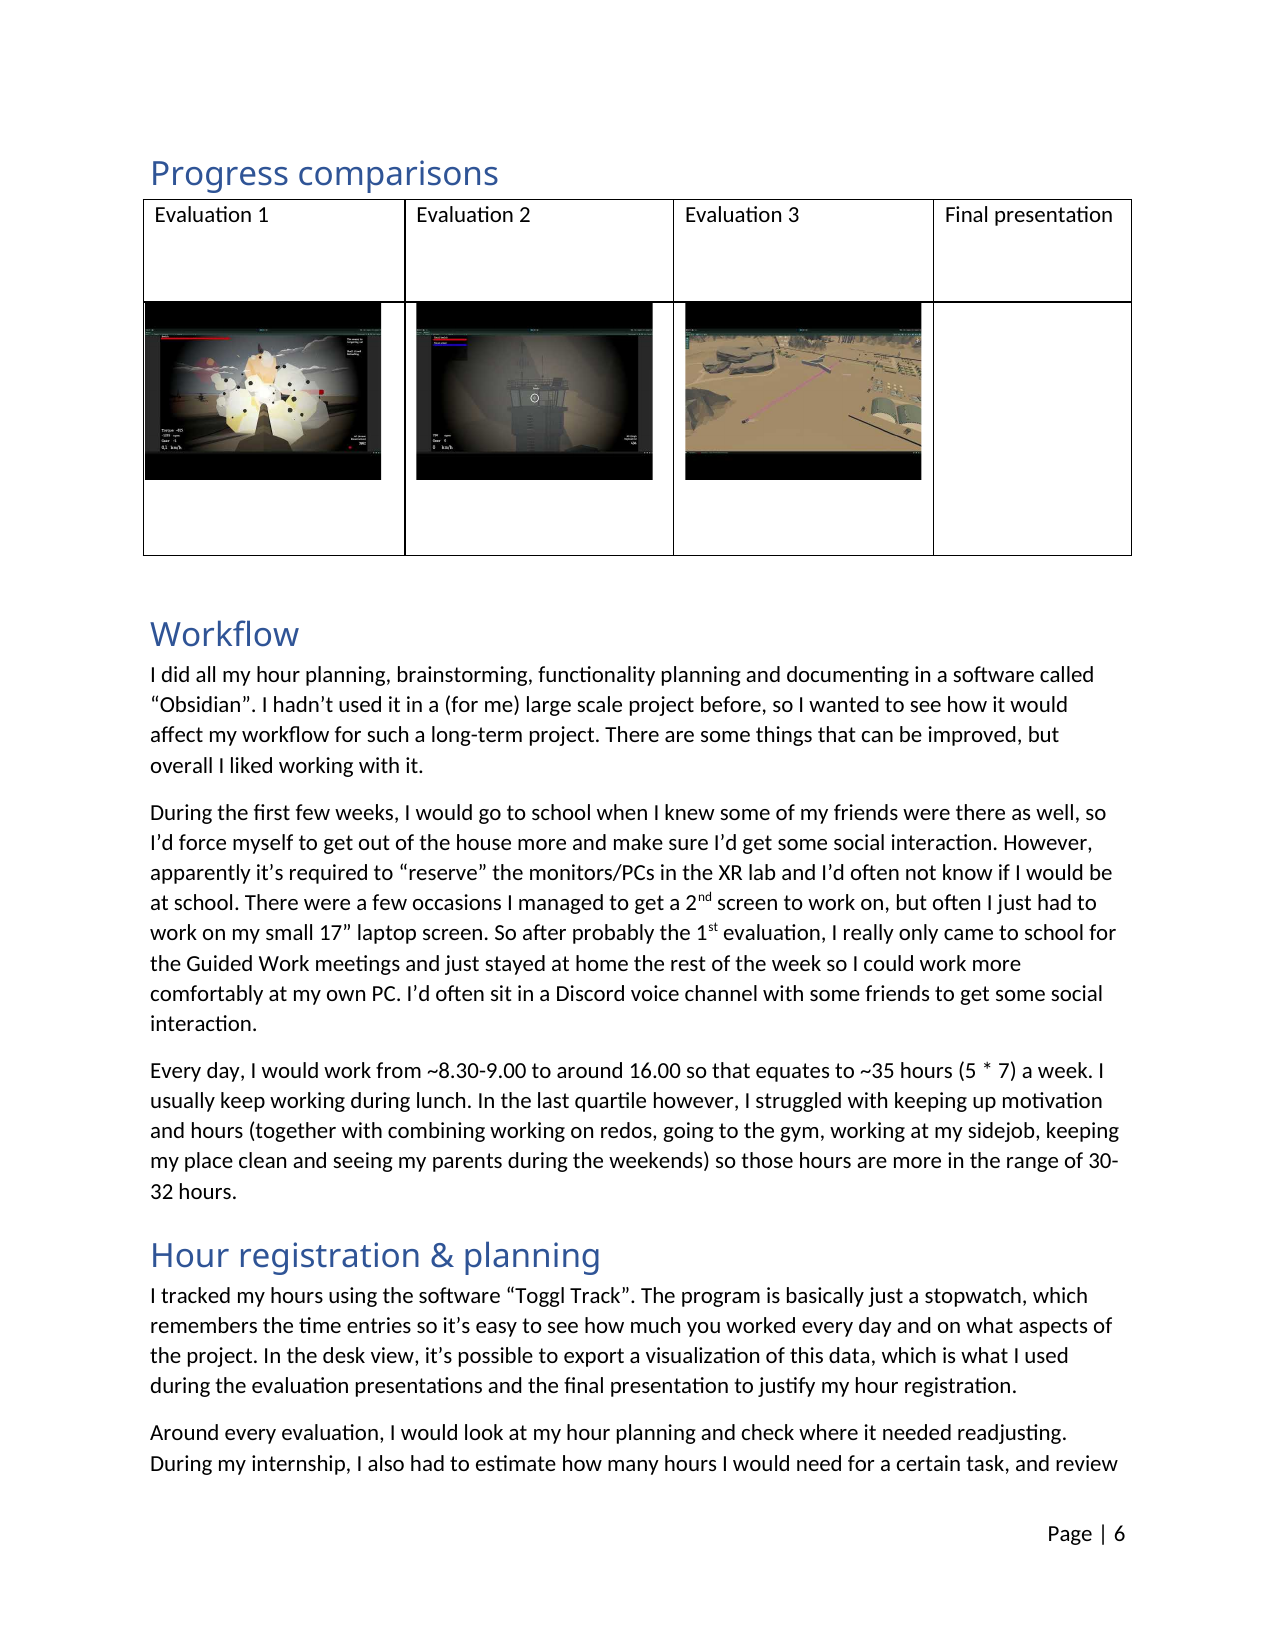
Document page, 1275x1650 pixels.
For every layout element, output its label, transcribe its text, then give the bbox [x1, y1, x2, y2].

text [150, 1418, 1125, 1477]
picture [685, 302, 922, 480]
subtitle Progress comparisons [150, 150, 1125, 195]
table_header Evaluation 1 [144, 200, 404, 301]
table_cell [674, 303, 933, 555]
picture [416, 302, 653, 480]
table_header Final presentation [934, 200, 1131, 301]
text Every day, I would work from ~8.30-9.00 to around 16.00 so that equates to ~35 hours (5 * 7) a week. I usually keep working during lunch. In the last quartile however, I struggled with keeping up motivation and hours (together with combining working on redos, going to the gym, working at my sidejob, keeping my place clean and seeing my parents during the weekends) so those hours are more in the range of 30-32 hours. [150, 1056, 1125, 1205]
table_header Evaluation 2 [406, 200, 673, 301]
text During the first few weeks, I would go to school when I knew some of my friends were there as well, so I’d force myself to get out of the house more and make sure I’d get some social interaction. However, apparently it’s required to “reserve” the monitors/PCs in the XR lab and I’d often not know if I would be at school. There were a few occasions I managed to get a 2nd screen to work on, but often I just had to work on my small 17” laptop screen. So after probably the 1st evaluation, I really only came to school for the Guided Work meetings and just stayed at home the rest of the week so I could work more comfortably at my own PC. I’d often sit in a Discord voice channel with some friends to get some social interaction. [150, 798, 1125, 1037]
table_cell [934, 303, 1131, 555]
table_cell [144, 303, 404, 555]
table_cell [406, 303, 673, 555]
table_header Evaluation 3 [674, 200, 933, 301]
text I tracked my hours using the software “Toggl Track”. The program is basically just a stopwatch, which remembers the time entries so it’s easy to see how much you worked every day and on what aspects of the project. In the desk view, it’s possible to export a visualization of this data, which is what I used during the evaluation presentations and the final presentation to justify my hour registration. [150, 1281, 1125, 1400]
picture [145, 302, 382, 480]
text I did all my hour planning, brainstorming, functionality planning and documenting in a software called “Obsidian”. I hadn’t used it in a (for me) large scale project before, so I wanted to see how it would affect my workflow for such a long-term project. There are some things that can be improved, but overall I liked working with it. [150, 660, 1125, 779]
subtitle Hour registration & planning [150, 1232, 1125, 1277]
subtitle Workflow [150, 611, 1125, 657]
